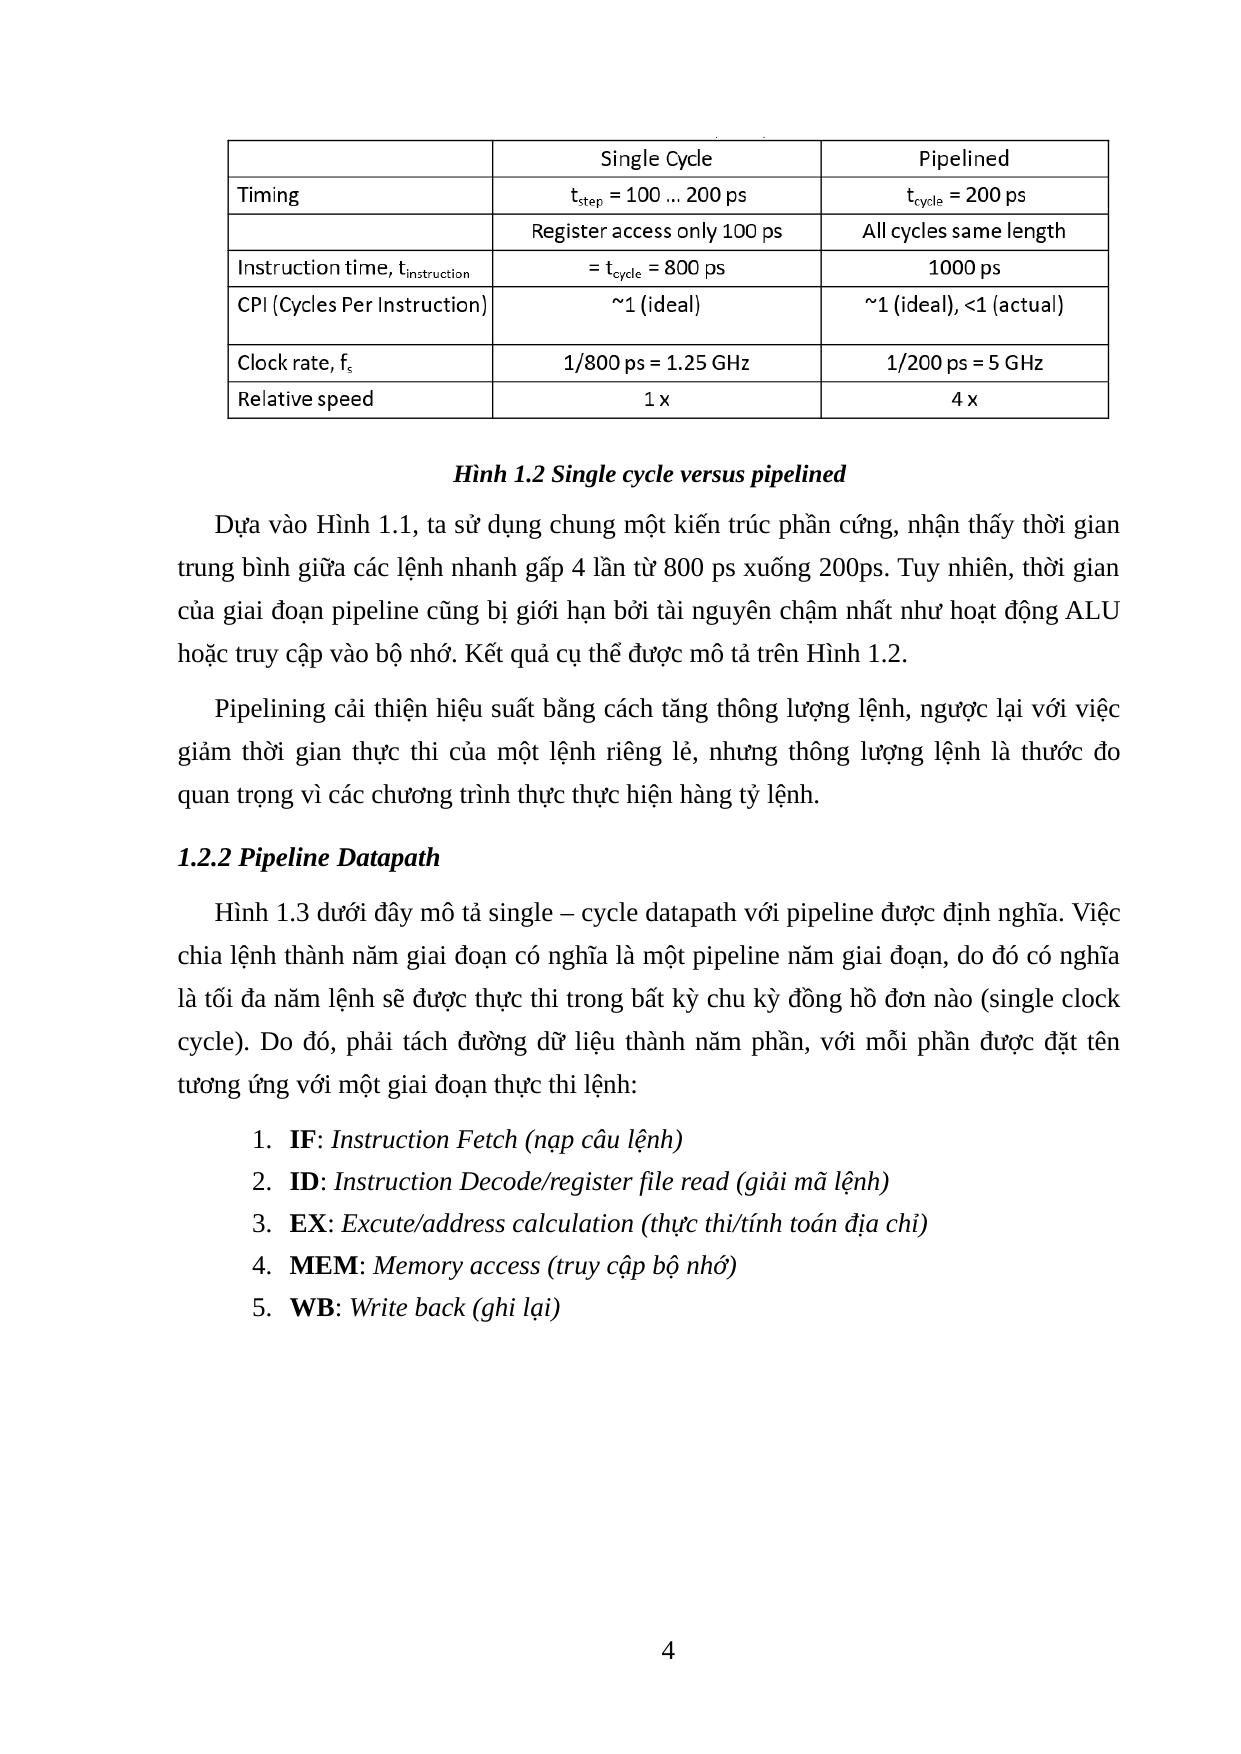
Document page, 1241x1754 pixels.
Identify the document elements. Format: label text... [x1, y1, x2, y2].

subtitle Pipeline Datapath [177, 838, 1122, 876]
text Hình 1.3 dưới đây mô tả single – cycle datapath với pipeline được định nghĩa. Việc chia lệnh thành năm giai đoạn có nghĩa là một pipeline năm giai đoạn, do đó có nghĩa là tối đa năm lệnh sẽ được thực thi trong bất kỳ chu kỳ đồng hồ đơn nào (single clock cycle). Do đó, phải tách đường dữ liệu thành năm phần, với mỗi phần được đặt tên tương ứng với một giai đoạn thực thi lệnh: [177, 893, 1122, 1103]
list WB: Write back (ghi lại) [252, 1288, 1122, 1326]
text Dựa vào Hình 1.1, ta sử dụng chung một kiến trúc phần cứng, nhận thấy thời gian trung bình giữa các lệnh nhanh gấp 4 lần từ 800 ps xuống 200ps. Tuy nhiên, thời gian của giai đoạn pipeline cũng bị giới hạn bởi tài nguyên chậm nhất như hoạt động ALU hoặc truy cập vào bộ nhớ. Kết quả cụ thể được mô tả trên Hình 1.2. [177, 505, 1122, 672]
text Pipelining cải thiện hiệu suất bằng cách tăng thông lượng lệnh, ngược lại với việc giảm thời gian thực thi của một lệnh riêng lẻ, nhưng thông lượng lệnh là thước đo quan trọng vì các chương trình thực thực hiện hàng tỷ lệnh. [177, 689, 1122, 813]
text Hình 1.2 Single cycle versus pipelined [177, 455, 1122, 492]
list IF: Instruction Fetch (nạp câu lệnh) [252, 1120, 1122, 1157]
list EX: Excute/address calculation (thực thi/tính toán địa chỉ) [252, 1204, 1122, 1241]
list MEM: Memory access (truy cập bộ nhớ) [252, 1246, 1122, 1283]
picture [226, 137, 1111, 422]
list ID: Instruction Decode/register file read (giải mã lệnh) [252, 1162, 1122, 1199]
